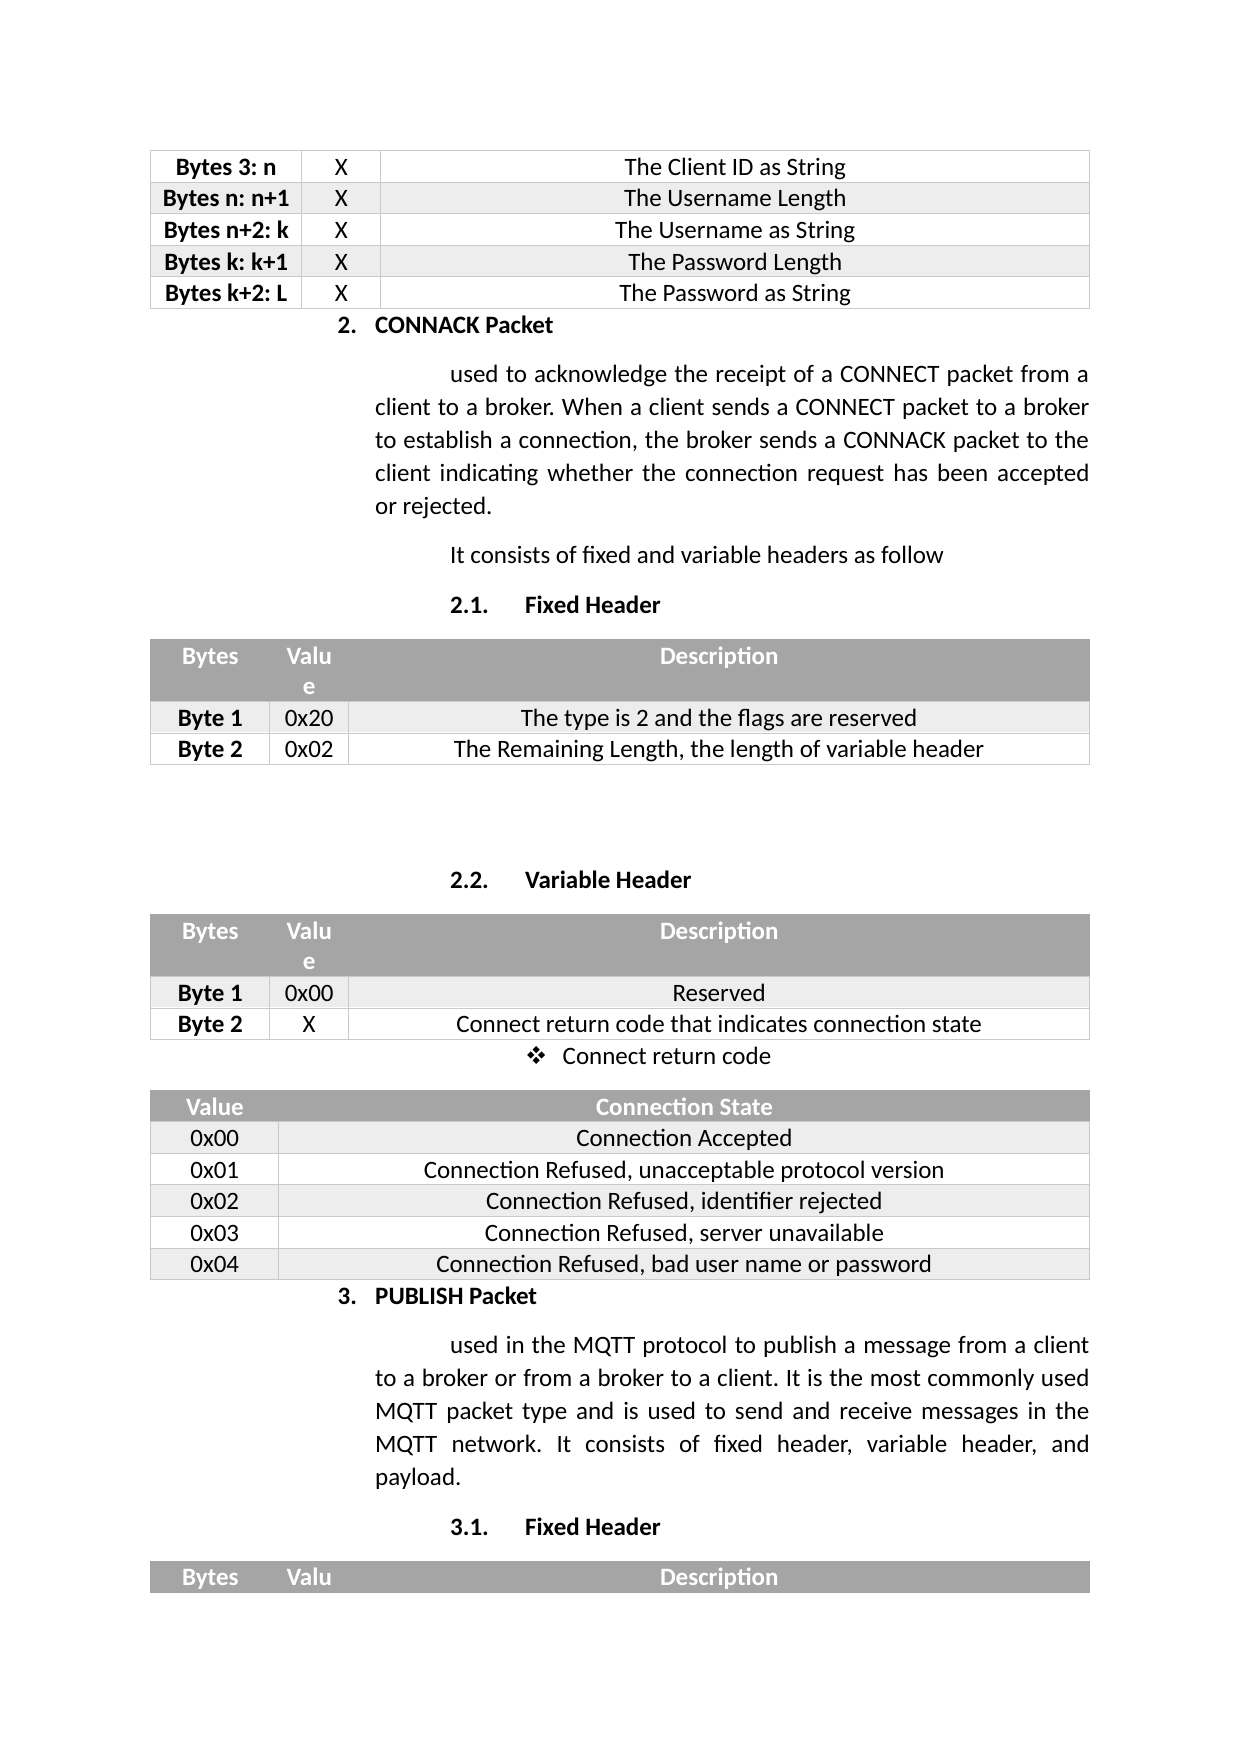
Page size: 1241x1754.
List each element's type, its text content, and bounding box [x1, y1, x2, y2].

table_cell X [302, 246, 380, 276]
table_header Bytes [151, 640, 269, 701]
table_cell Bytes n+2: k [151, 214, 301, 245]
table_cell X [302, 277, 380, 308]
table_header Bytes [151, 1562, 269, 1592]
list Fixed Header [450, 589, 1090, 620]
table_header Description [349, 640, 1089, 701]
text used to acknowledge the receipt of a CONNECT packet from a client to a broker. When a client sends a CONNECT packet to a broker to establish a connection, the broker sends a CONNACK packet to the client indicating whether the connection request has been accepted or rejected. [375, 358, 1090, 521]
table_cell Connection Refused, server unavailable [279, 1217, 1089, 1247]
table_cell Connection Refused, identifier rejected [279, 1185, 1089, 1216]
table_cell Reserved [349, 977, 1089, 1007]
table_cell X [302, 214, 380, 245]
table_cell The Username Length [381, 183, 1089, 213]
table_cell X [302, 151, 380, 182]
list Variable Header [450, 864, 1090, 895]
table_header Value [151, 1091, 278, 1121]
list PUBLISH Packet [337, 1280, 1090, 1311]
table_cell The Username as String [381, 214, 1089, 245]
table_cell 0x00 [270, 977, 348, 1007]
table_cell Bytes k: k+1 [151, 246, 301, 276]
table_cell Byte 1 [151, 977, 269, 1007]
table_cell 0x03 [151, 1217, 278, 1247]
table_cell Byte 1 [151, 702, 269, 732]
table_cell Connect return code that indicates connection state [349, 1009, 1089, 1039]
table_header Value [270, 640, 348, 701]
table_cell Byte 2 [151, 1009, 269, 1039]
text used in the MQTT protocol to publish a message from a client to a broker or from a broker to a client. It is the most commonly used MQTT packet type and is used to send and receive messages in the MQTT network. It consists of fixed header, variable header, and payload. [375, 1330, 1090, 1492]
table_cell X [270, 1009, 348, 1039]
list Connect return code [525, 1040, 1090, 1071]
table_cell Connection Refused, unacceptable protocol version [279, 1154, 1089, 1184]
table_cell 0x00 [151, 1122, 278, 1153]
table_header Value [270, 1562, 348, 1592]
table_cell Connection Refused, bad user name or password [279, 1249, 1089, 1279]
table_cell The type is 2 and the flags are reserved [349, 702, 1089, 732]
table_cell 0x04 [151, 1249, 278, 1279]
table_cell The Password Length [381, 246, 1089, 276]
table_cell X [302, 183, 380, 213]
table_cell The Password as String [381, 277, 1089, 308]
table_cell 0x02 [151, 1185, 278, 1216]
table_cell The Client ID as String [381, 151, 1089, 182]
table_header Bytes [151, 915, 269, 976]
list CONNACK Packet [337, 309, 1090, 339]
table_cell Byte 2 [151, 734, 269, 764]
table_cell 0x20 [270, 702, 348, 732]
table_cell Bytes 3: n [151, 151, 301, 182]
table_header Connection State [279, 1091, 1089, 1121]
table_cell The Remaining Length, the length of variable header [349, 734, 1089, 764]
table_cell 0x02 [270, 734, 348, 764]
list Fixed Header [450, 1511, 1090, 1541]
table_header Value [270, 915, 348, 976]
table_cell Bytes k+2: L [151, 277, 301, 308]
text It consists of fixed and variable headers as follow [375, 540, 1090, 570]
table_cell Bytes n: n+1 [151, 183, 301, 213]
table_header Description [349, 915, 1089, 976]
table_cell 0x01 [151, 1154, 278, 1184]
table_header Description [349, 1562, 1089, 1592]
table_cell Connection Accepted [279, 1122, 1089, 1153]
